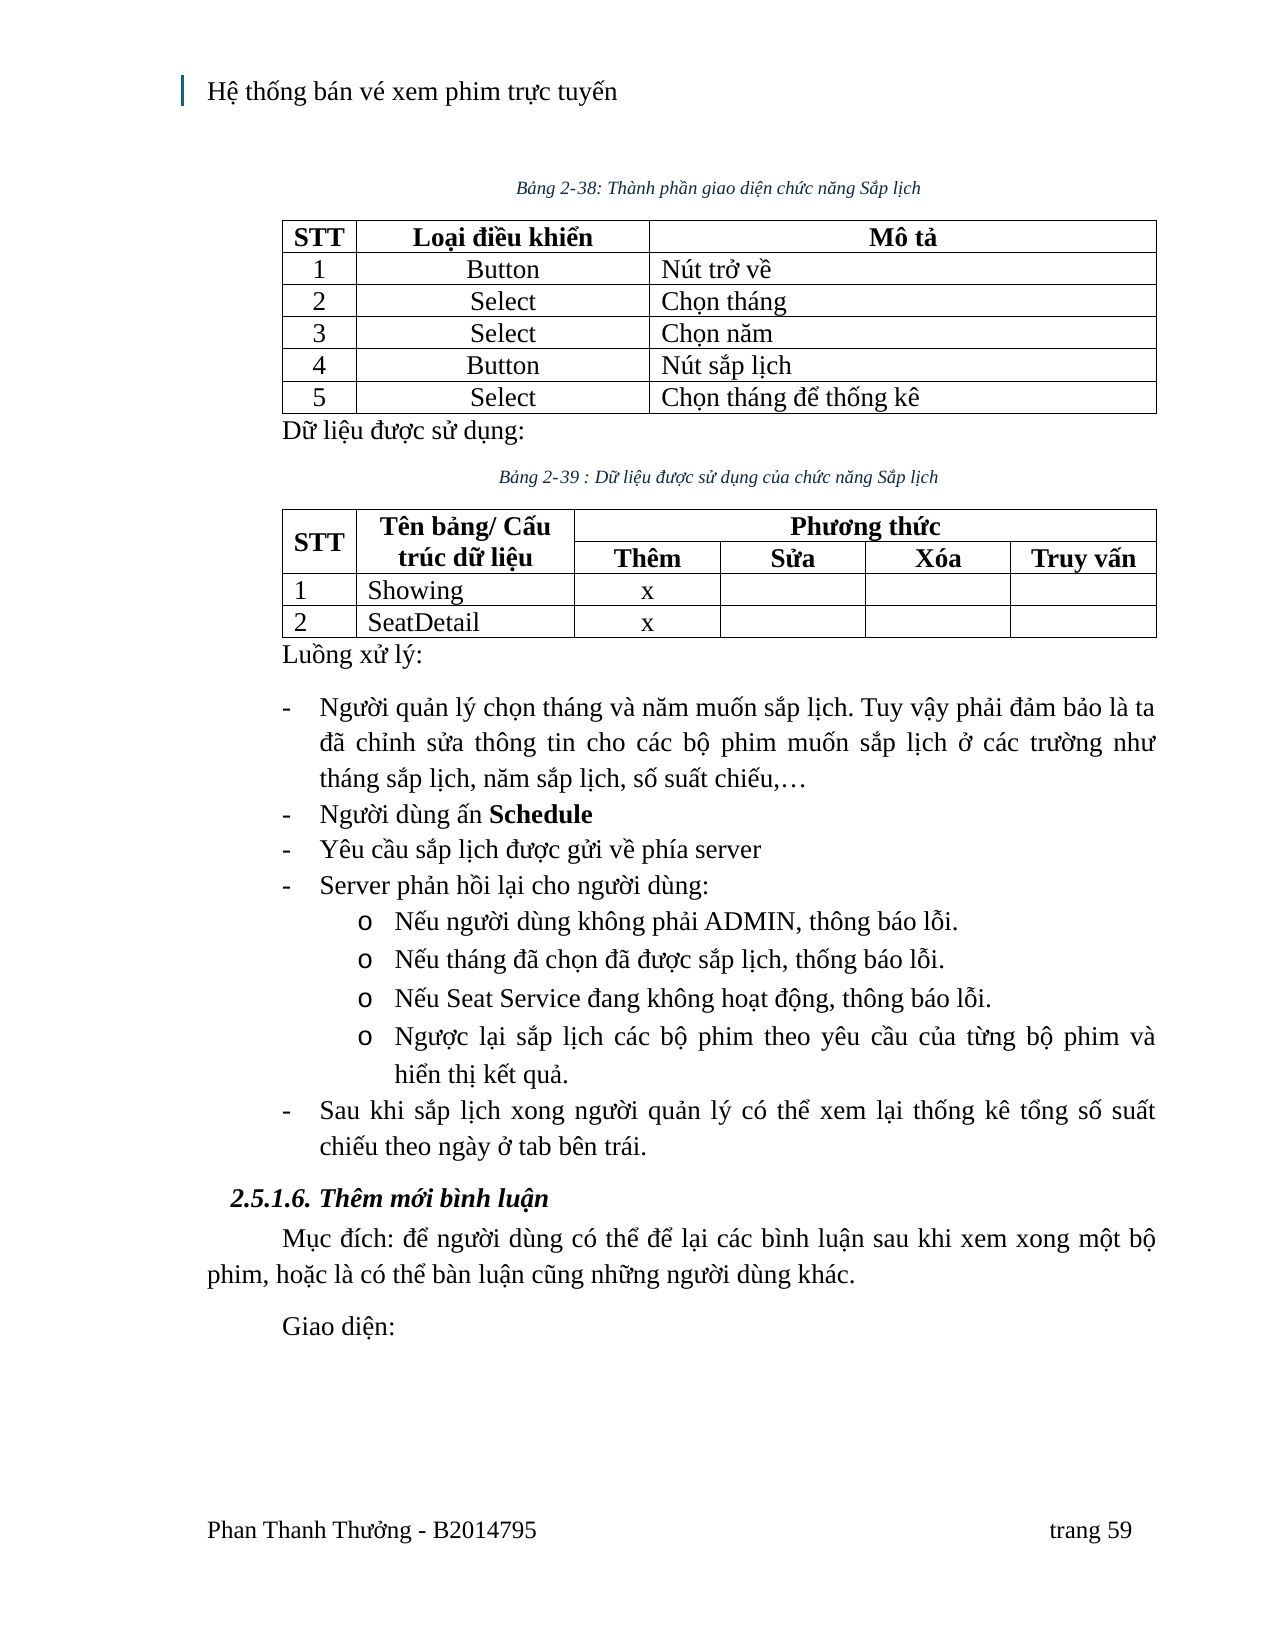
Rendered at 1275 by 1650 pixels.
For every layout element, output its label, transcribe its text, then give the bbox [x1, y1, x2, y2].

table_cell Chọn năm [650, 317, 1156, 348]
table_cell Xóa [866, 542, 1010, 573]
table_cell Nút trở về [650, 253, 1156, 284]
list Người dùng ấn Schedule [282, 798, 1157, 829]
table_cell [866, 606, 1010, 637]
text Mục đích: để người dùng có thể để lại các bình luận sau khi xem xong một bộ phim, hoặc là có thể bàn luận cũng những người dùng khác. [207, 1222, 1157, 1289]
table_cell Select [357, 317, 649, 348]
table_header Tên bảng/ Cấu trúc dữ liệu [357, 510, 574, 573]
table_cell 1 [283, 253, 356, 284]
list Server phản hồi lại cho người dùng: [282, 869, 1157, 901]
table_cell [1011, 606, 1156, 637]
table_cell 2 [283, 606, 356, 637]
list Ngược lại sắp lịch các bộ phim theo yêu cầu của từng bộ phim và hiển thị kết quả. [357, 1020, 1157, 1089]
list Nếu người dùng không phải ADMIN, thông báo lỗi. [357, 905, 1157, 938]
table_cell Chọn tháng [650, 285, 1156, 316]
table_cell Nút sắp lịch [650, 349, 1156, 381]
table_cell Chọn tháng để thống kê [650, 382, 1156, 413]
table_cell Thêm [575, 542, 720, 573]
table_header Mô tả [650, 221, 1156, 252]
table_cell Truy vấn [1011, 542, 1156, 573]
list Yêu cầu sắp lịch được gửi về phía server [282, 834, 1157, 865]
list Người quản lý chọn tháng và năm muốn sắp lịch. Tuy vậy phải đảm bảo là ta đã chỉnh sửa thông tin cho các bộ phim muốn sắp lịch ở các trường như tháng sắp lịch, năm sắp lịch, số suất chiếu,… [282, 691, 1157, 793]
table_cell x [575, 606, 720, 637]
table_cell x [575, 574, 720, 605]
table_cell Select [357, 285, 649, 316]
table_cell Button [357, 349, 649, 381]
table_cell [866, 574, 1010, 605]
table_cell SeatDetail [357, 606, 574, 637]
table_cell 1 [283, 574, 356, 605]
table_cell [1011, 574, 1156, 605]
table_header STT [283, 221, 356, 252]
table_cell [721, 574, 865, 605]
list Sau khi sắp lịch xong người quản lý có thể xem lại thống kê tổng số suất chiếu theo ngày ở tab bên trái. [282, 1094, 1157, 1161]
text Dữ liệu được sử dụng: [207, 414, 1157, 445]
table_header STT [283, 510, 356, 573]
subtitle Thêm mới bình luận [230, 1182, 1157, 1213]
table_header Phương thức [575, 510, 1156, 541]
table_cell Sửa [721, 542, 865, 573]
table_cell Button [357, 253, 649, 284]
table_cell [721, 606, 865, 637]
text Giao diện: [207, 1310, 1157, 1341]
table_cell 4 [283, 349, 356, 381]
table_header Loại điều khiển [357, 221, 649, 252]
list Nếu Seat Service đang không hoạt động, thông báo lỗi. [357, 982, 1157, 1015]
table_cell Showing [357, 574, 574, 605]
text Luồng xử lý: [207, 638, 1157, 669]
table_cell Select [357, 382, 649, 413]
table_cell 3 [283, 317, 356, 348]
list Nếu tháng đã chọn đã được sắp lịch, thống báo lỗi. [357, 943, 1157, 977]
table_cell 2 [283, 285, 356, 316]
table_cell 5 [283, 382, 356, 413]
